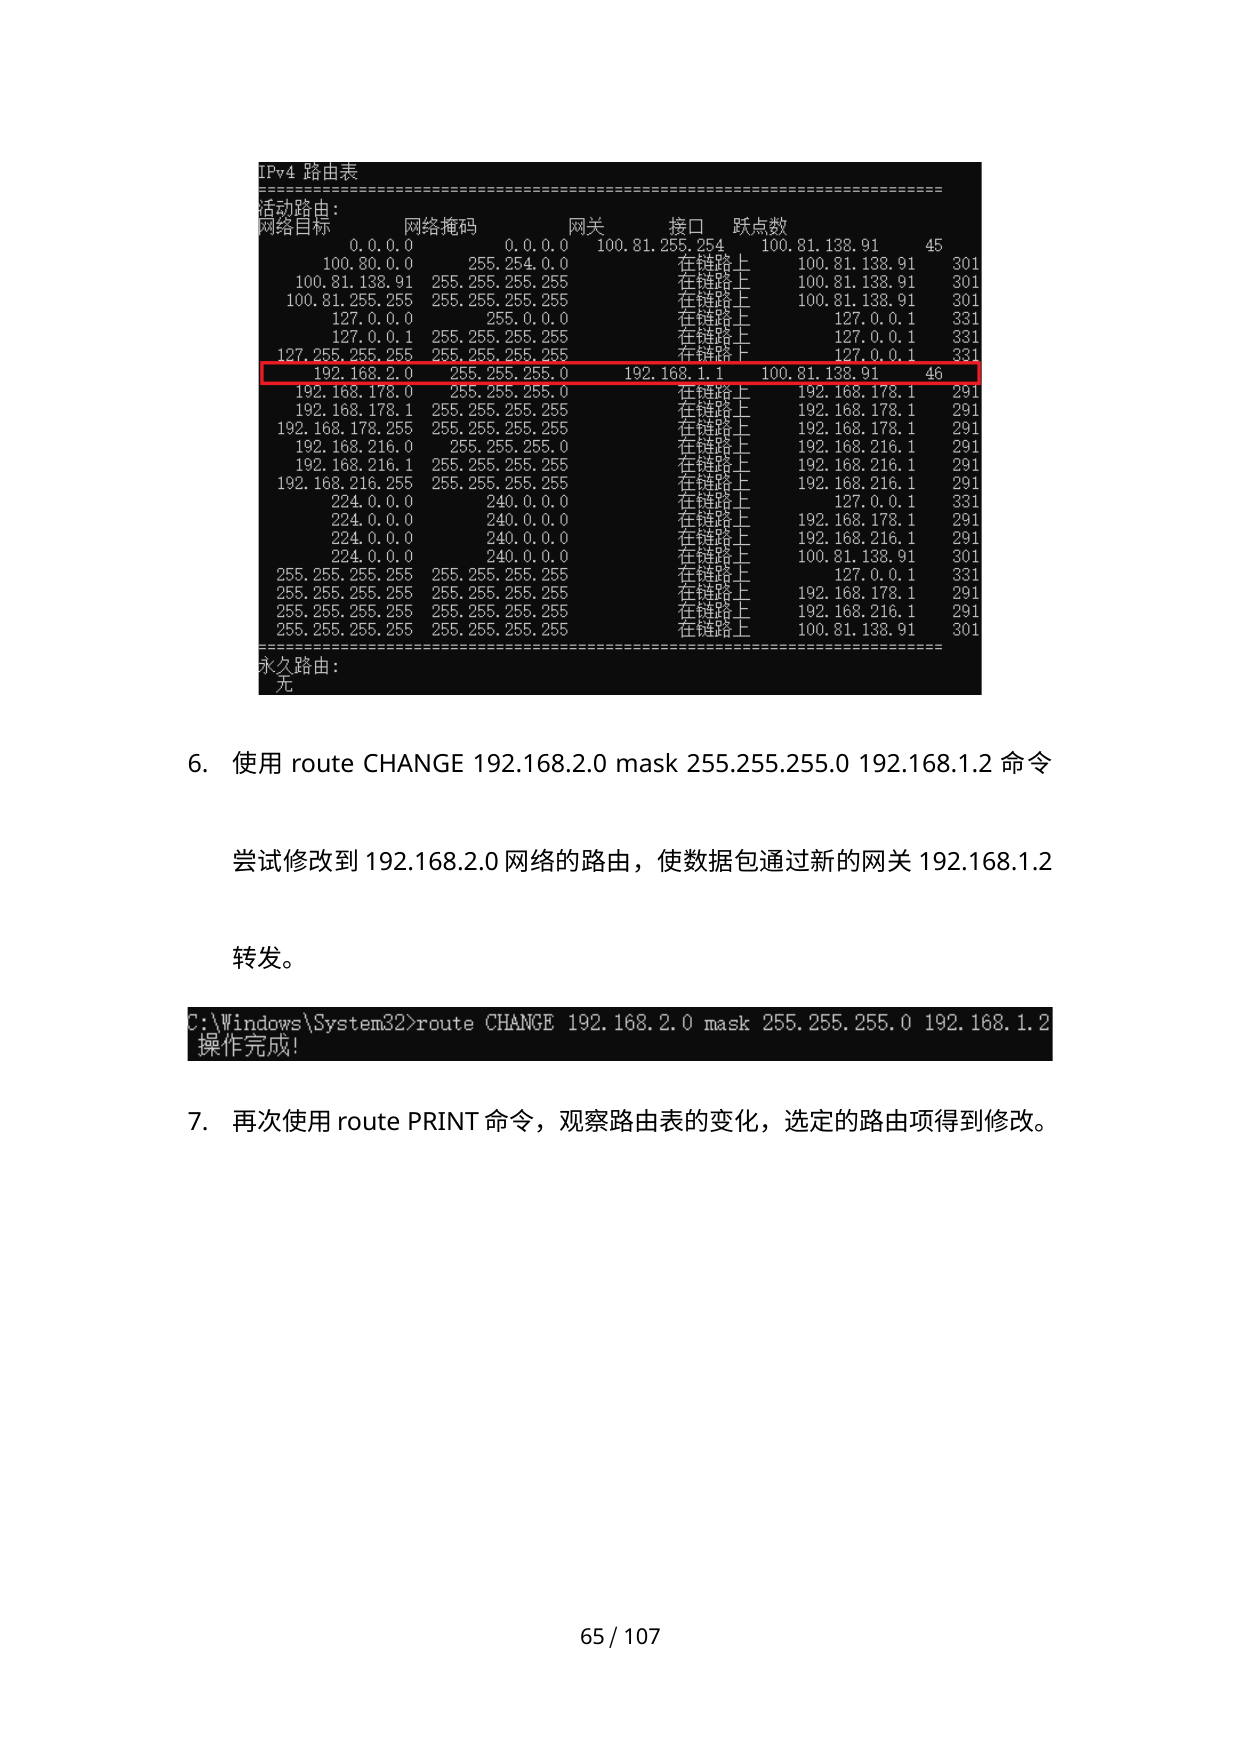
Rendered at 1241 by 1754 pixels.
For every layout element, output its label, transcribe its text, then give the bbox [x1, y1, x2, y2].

list 再次使用route PRINT命令，观察路由表的变化，选定的路由项得到修改。 [187, 1087, 1053, 1152]
list 使用route CHANGE 192.168.2.0 mask 255.255.255.0 192.168.1.2命令尝试修改到192.168.2.0网络的路由，使数据包通过新的网关192.168.1.2转发。 [187, 729, 1053, 989]
picture [258, 162, 982, 695]
picture [187, 1007, 1053, 1061]
